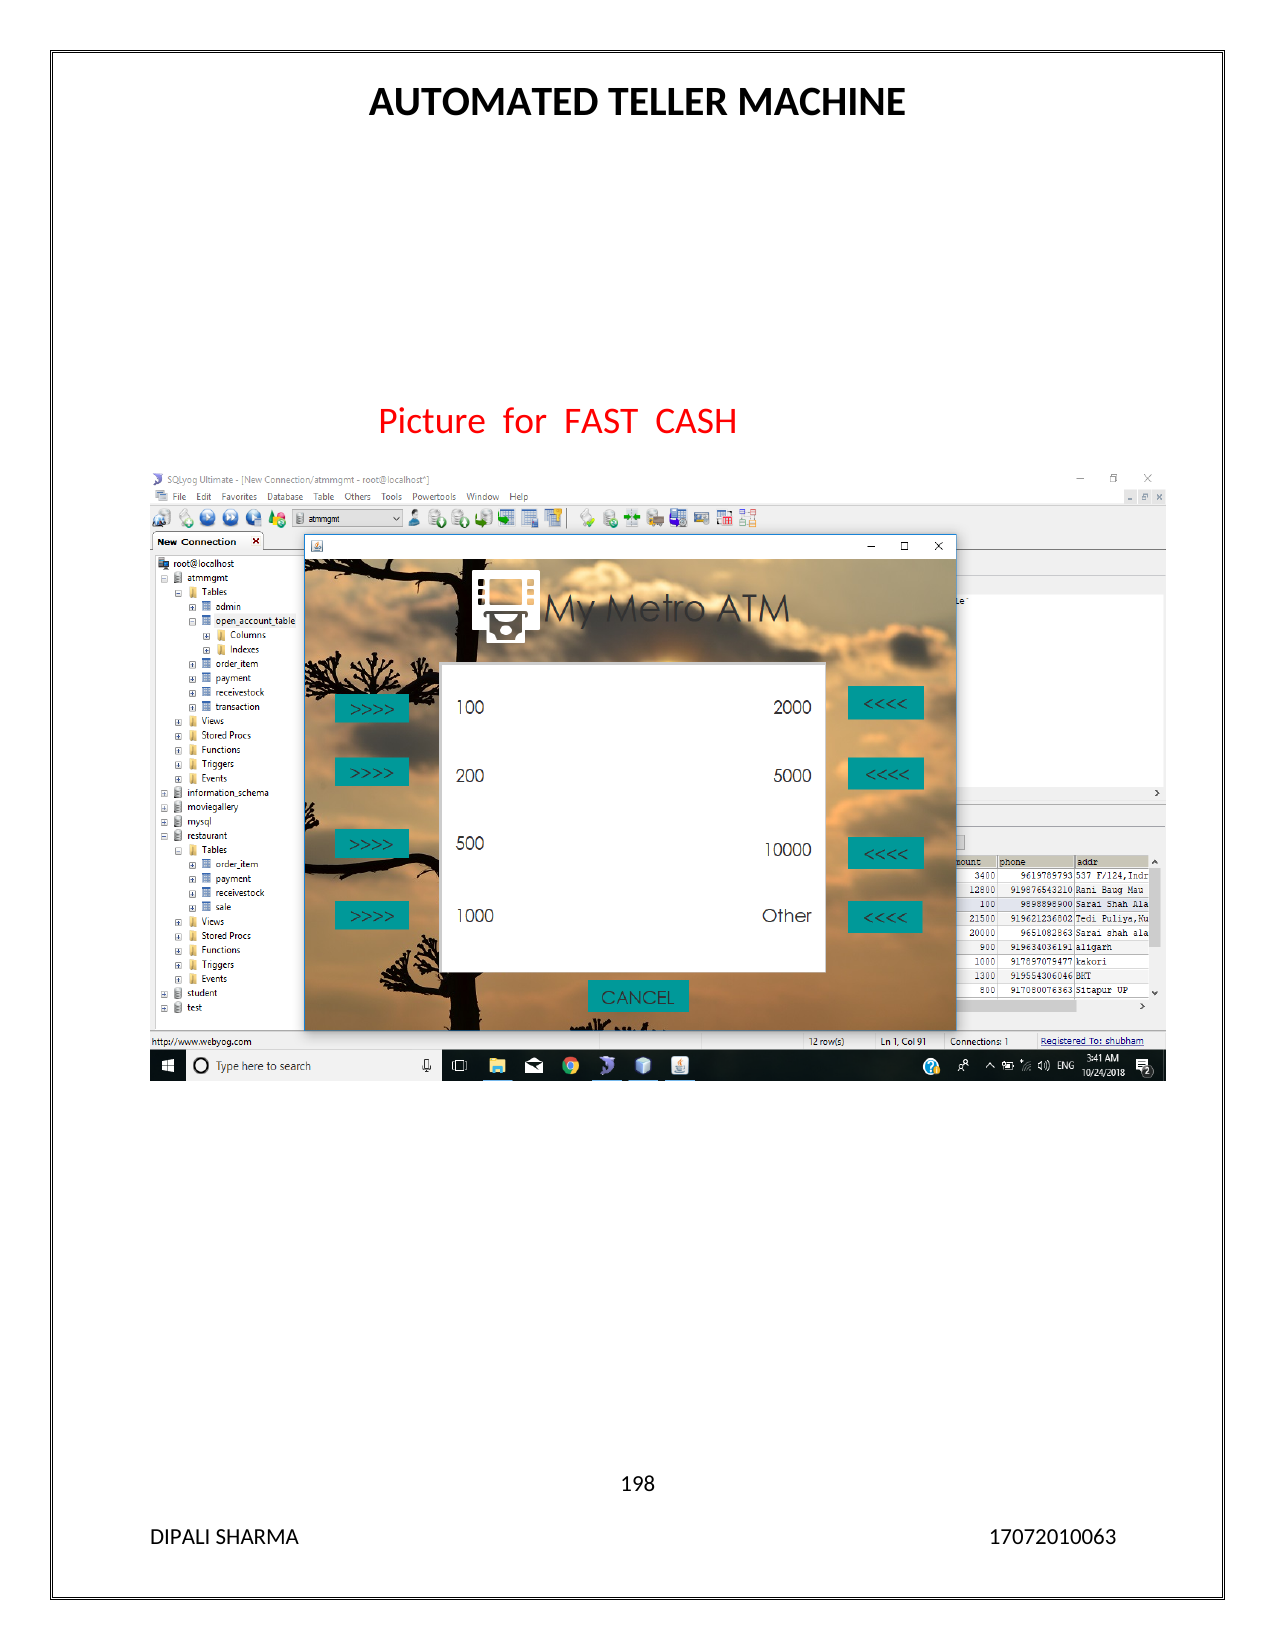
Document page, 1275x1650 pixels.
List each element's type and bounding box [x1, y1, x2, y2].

picture [150, 470, 1166, 1081]
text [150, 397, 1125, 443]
